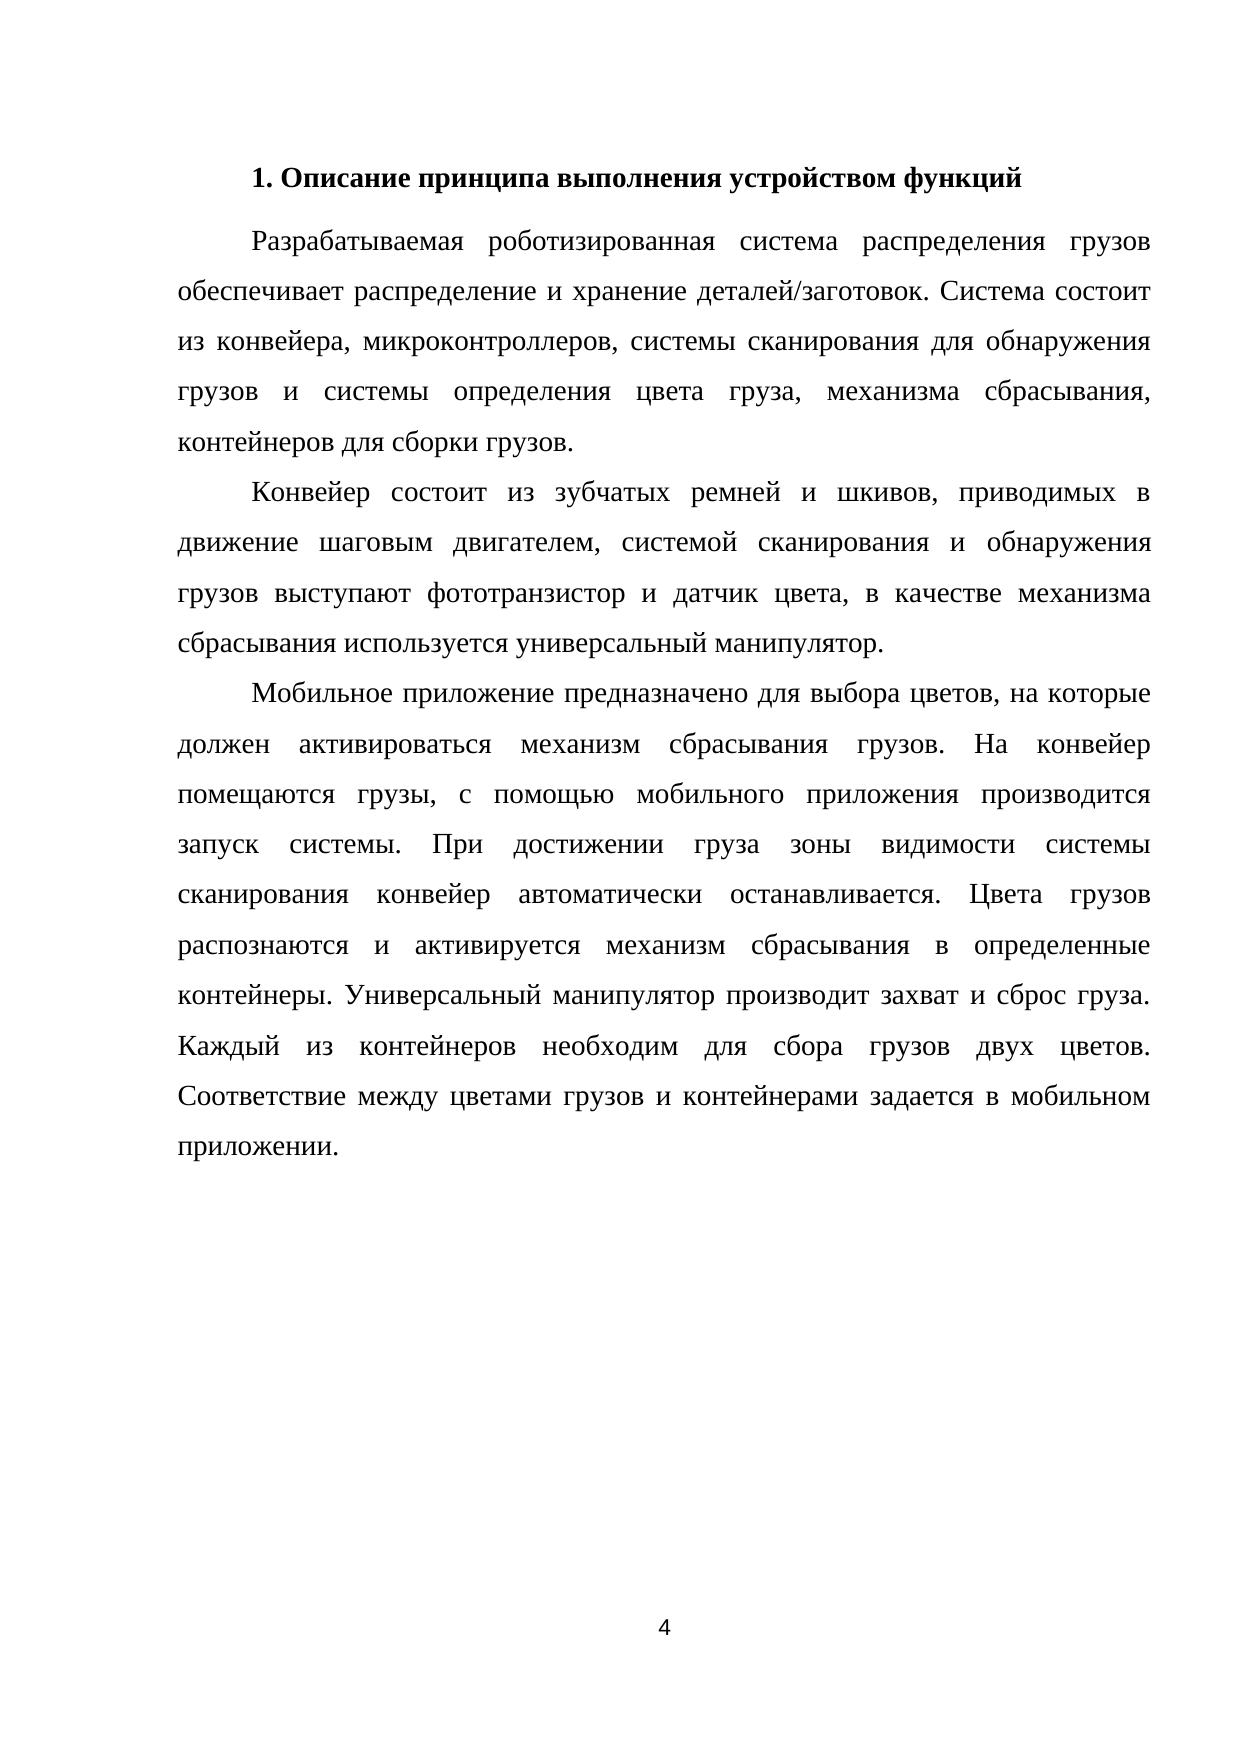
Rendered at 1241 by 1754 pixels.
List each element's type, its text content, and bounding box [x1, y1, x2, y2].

text Разрабатываемая роботизированная система распределения грузов обеспечивает распределение и хранение деталей/заготовок. Система состоит из конвейера, микроконтроллеров, системы сканирования для обнаружения грузов и системы определения цвета груза, механизма сбрасывания, контейнеров для сборки грузов. [177, 223, 1152, 457]
text Мобильное приложение предназначено для выбора цветов, на которые должен активироваться механизм сбрасывания грузов. На конвейер помещаются грузы, с помощью мобильного приложения производится запуск системы. При достижении груза зоны видимости системы сканирования конвейер автоматически останавливается. Цвета грузов распознаются и активируется механизм сбрасывания в определенные контейнеры. Универсальный манипулятор производит захват и сброс груза. Каждый из контейнеров необходим для сбора грузов двух цветов. Соответствие между цветами грузов и контейнерами задается в мобильном приложении. [177, 675, 1152, 1162]
subtitle 1. Описание принципа выполнения устройством функций [177, 160, 1152, 193]
text Конвейер состоит из зубчатых ремней и шкивов, приводимых в движение шаговым двигателем, системой сканирования и обнаружения грузов выступают фототранзистор и датчик цвета, в качестве механизма сбрасывания используется универсальный манипулятор. [177, 474, 1152, 659]
